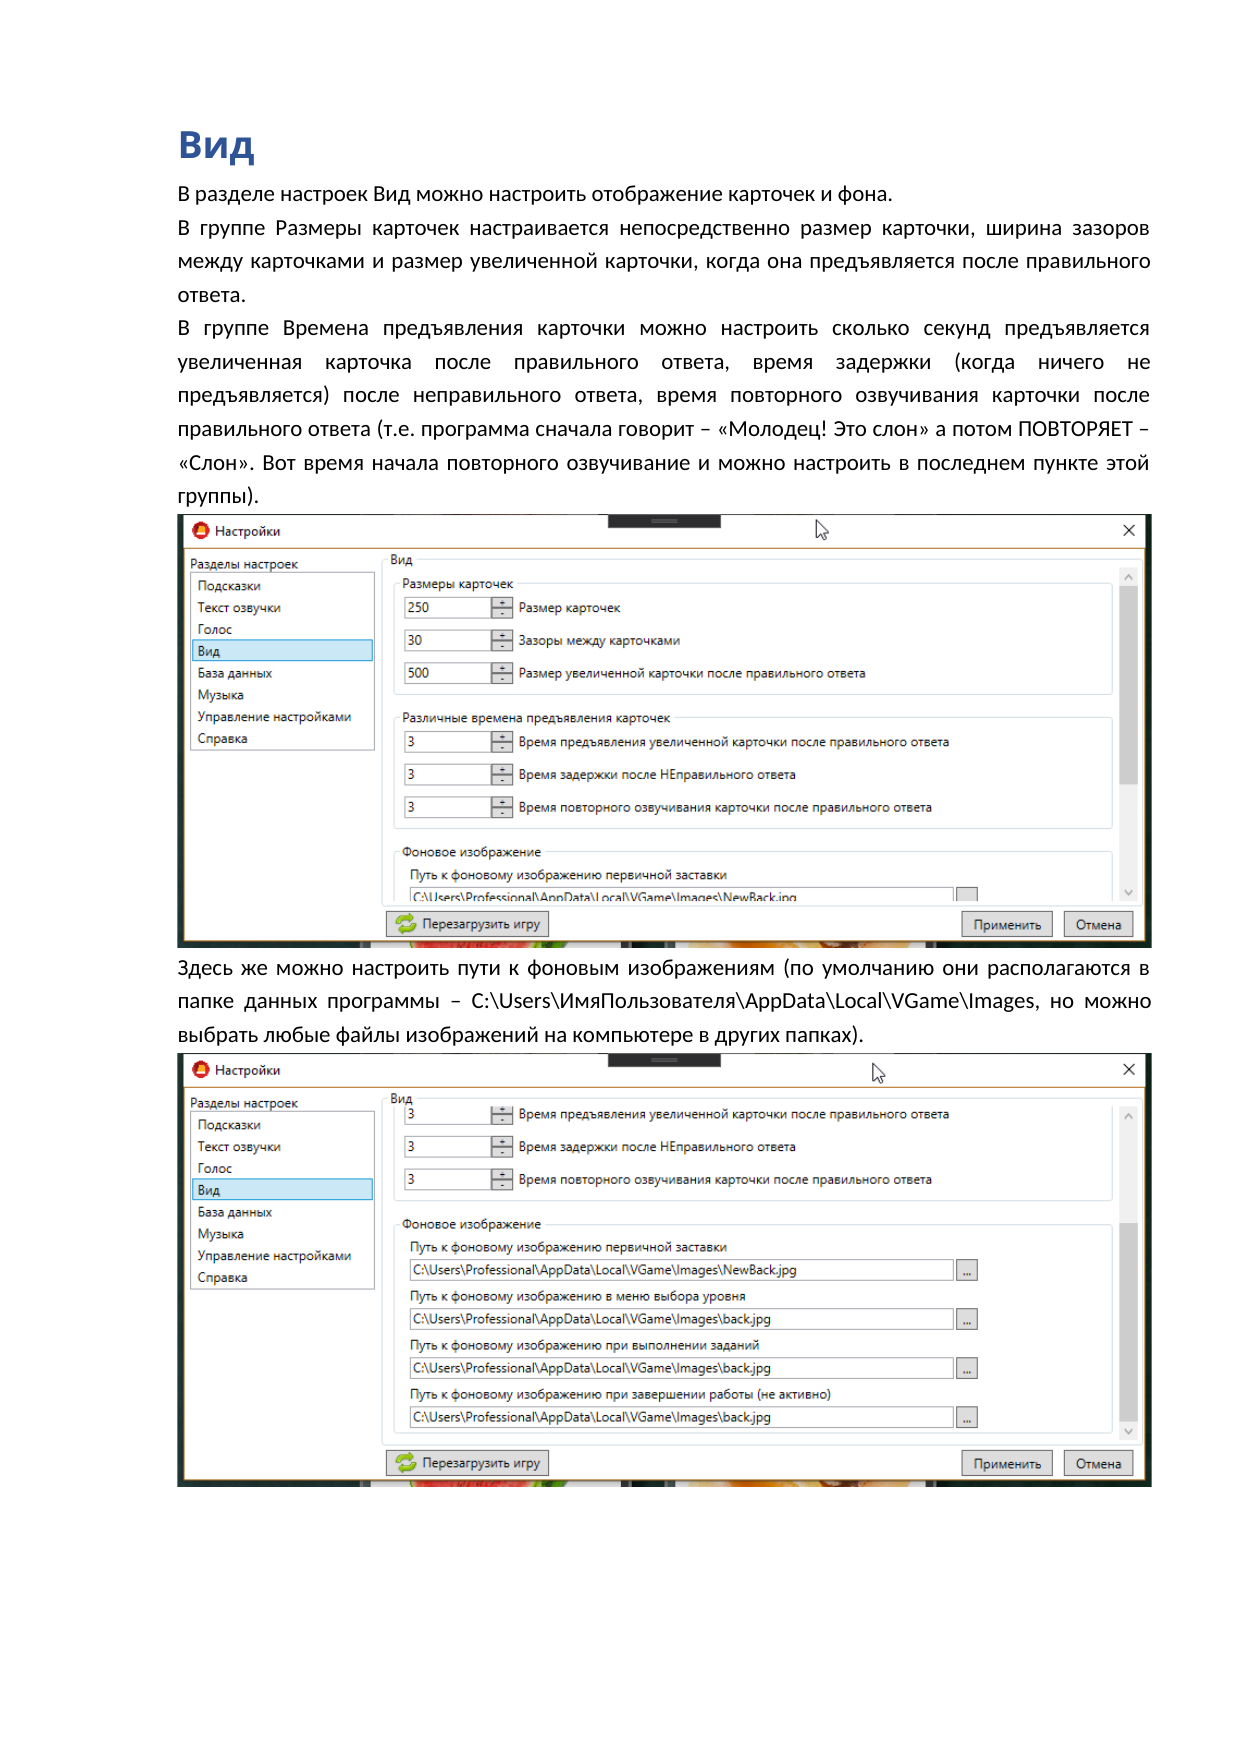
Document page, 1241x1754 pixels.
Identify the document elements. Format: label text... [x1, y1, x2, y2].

text В группе Размеры карточек настраивается непосредственно размер карточки, ширина зазоров между карточками и размер увеличенной карточки, когда она предъявляется после правильного ответа. [177, 213, 1152, 308]
picture [177, 1053, 1152, 1487]
subtitle Вид [177, 118, 1152, 169]
text В группе Времена предъявления карточки можно настроить сколько секунд предъявляется увеличенная карточка после правильного ответа, время задержки (когда ничего не предъявляется) после неправильного ответа, время повторного озвучивания карточки после правильного ответа (т.е. программа сначала говорит – «Молодец! Это слон» а потом ПОВТОРЯЕТ – «Слон». Вот время начала повторного озвучивание и можно настроить в последнем пункте этой группы). [177, 313, 1152, 509]
picture [177, 514, 1152, 948]
text В разделе настроек Вид можно настроить отображение карточек и фона. [177, 179, 1152, 207]
text Здесь же можно настроить пути к фоновым изображениям (по умолчанию они располагаются в папке данных программы – C:\Users\ИмяПользователя\AppData\Local\VGame\Images, но можно выбрать любые файлы изображений на компьютере в других папках). [177, 953, 1152, 1048]
